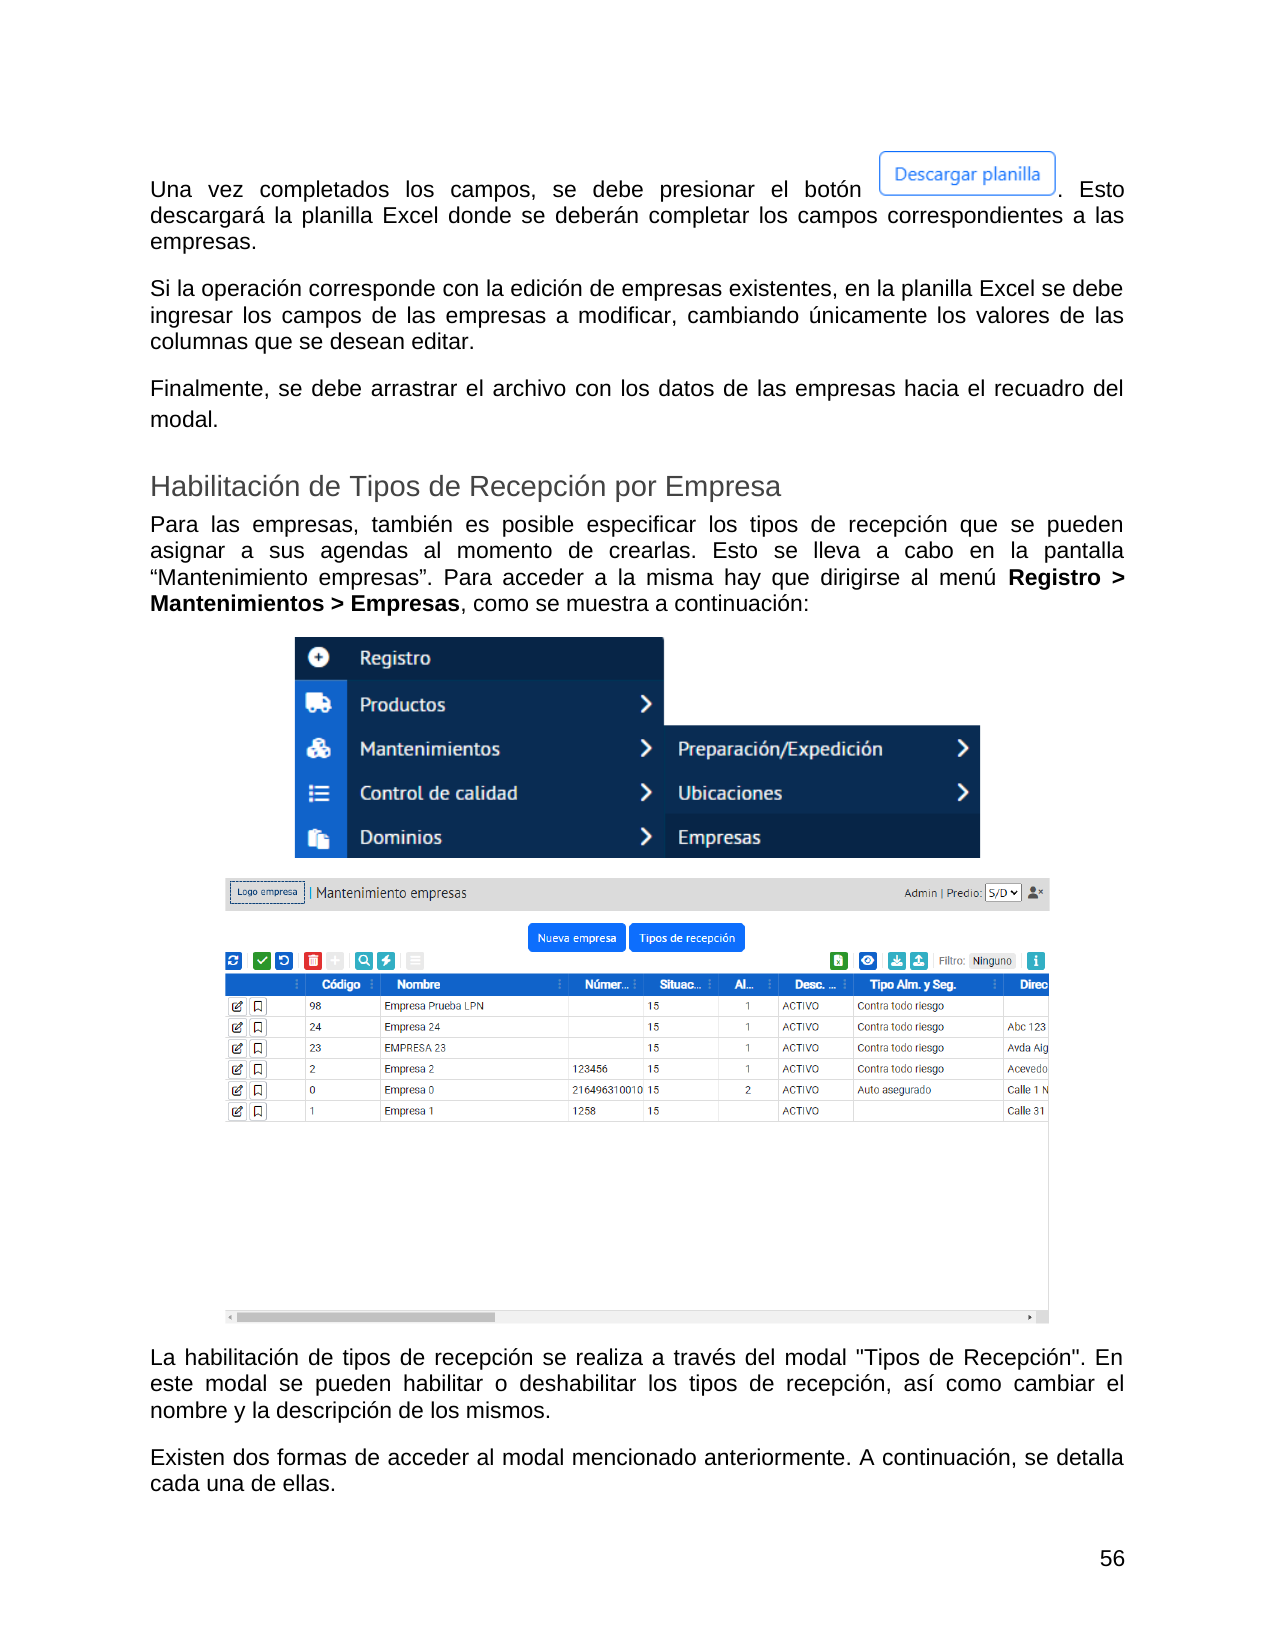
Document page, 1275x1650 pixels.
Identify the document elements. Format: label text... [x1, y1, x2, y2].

subtitle Habilitación de Tipos de Recepción por Empresa [150, 469, 1125, 503]
text Si la operación corresponde con la edición de empresas existentes, en la planilla Excel se debe ingresar los campos de las empresas a modificar, cambiando únicamente los valores de las columnas que se desean editar. [150, 275, 1125, 354]
text Una vez completados los campos, se debe presionar el botón . Esto descargará la planilla Excel donde se deberán completar los campos correspondientes a las empresas. [150, 151, 1125, 254]
picture [225, 878, 1050, 1324]
text Existen dos formas de acceder al modal mencionado anteriormente. A continuación, se detalla cada una de ellas. [150, 1444, 1125, 1497]
text Finalmente, se debe arrastrar el archivo con los datos de las empresas hacia el recuadro del modal. [150, 375, 1125, 432]
picture [878, 151, 1057, 197]
picture [294, 637, 981, 858]
text La habilitación de tipos de recepción se realiza a través del modal "Tipos de Recepción". En este modal se pueden habilitar o deshabilitar los tipos de recepción, así como cambiar el nombre y la descripción de los mismos. [150, 1344, 1125, 1423]
text Para las empresas, también es posible especificar los tipos de recepción que se pueden asignar a sus agendas al momento de crearlas. Esto se lleva a cabo en la pantalla “Mantenimiento empresas”. Para acceder a la misma hay que dirigirse al menú Registro > Mantenimientos > Empresas, como se muestra a continuación: [150, 511, 1125, 616]
